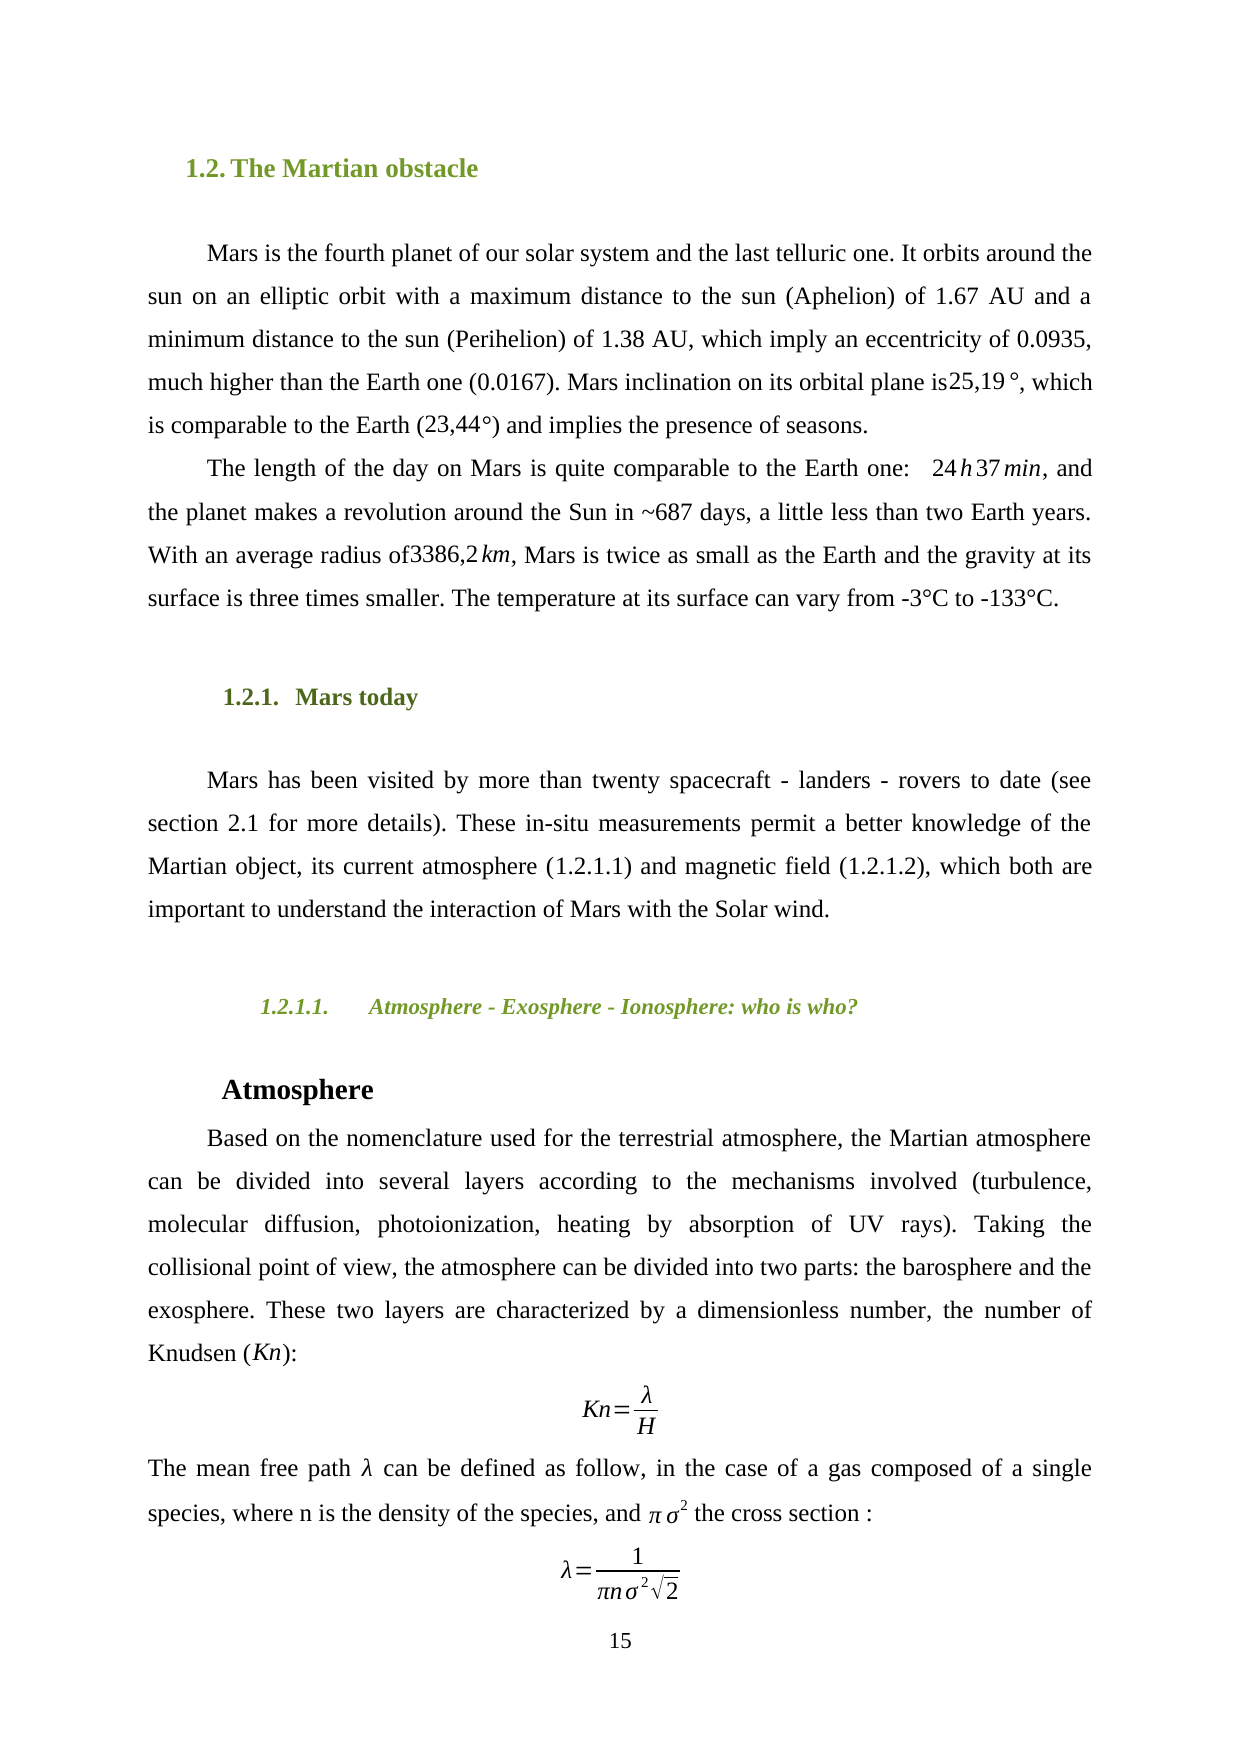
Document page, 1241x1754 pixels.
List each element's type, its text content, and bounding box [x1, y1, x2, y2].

text Atmosphere [148, 1072, 1093, 1106]
subtitle Atmosphere - Exosphere - Ionosphere: who is who? [260, 993, 1093, 1020]
text The length of the day on Mars is quite comparable to the Earth one: , and the planet makes a revolution around the Sun in ~687 days, a little less than two Earth years. With an average radius of, Mars is twice as small as the Earth and the gravity at its surface is three times smaller. The temperature at its surface can vary from -3°C to -133°C. [148, 453, 1093, 612]
text Based on the nomenclature used for the terrestrial atmosphere, the Martian atmosphere can be divided into several layers according to the mechanisms involved (turbulence, molecular diffusion, photoionization, heating by absorption of UV rays). Taking the collisional point of view, the atmosphere can be divided into two parts: the barosphere and the exosphere. These two layers are characterized by a dimensionless number, the number of Knudsen (): [148, 1123, 1093, 1367]
text Mars is the fourth planet of our solar system and the last telluric one. It orbits around the sun on an elliptic orbit with a maximum distance to the sun (Aphelion) of 1.67 AU and a minimum distance to the sun (Perihelion) of 1.38 AU, which imply an eccentricity of 0.0935, much higher than the Earth one (0.0167). Mars inclination on its orbital plane is, which is comparable to the Earth (°) and implies the presence of seasons. [148, 238, 1093, 439]
text Mars has been visited by more than twenty spacecraft - landers - rovers to date (see section 2.1 for more details). These in-situ measurements permit a better knowledge of the Martian object, its current atmosphere (1.2.1.1) and magnetic field (1.2.1.2), which both are important to understand the interaction of Mars with the Solar wind. [148, 765, 1093, 923]
subtitle The Martian obstacle [185, 152, 1093, 183]
text The mean free path can be defined as follow, in the case of a gas composed of a single species, where n is the density of the species, and the cross section : [148, 1453, 1093, 1528]
subtitle Mars today [223, 682, 1093, 711]
